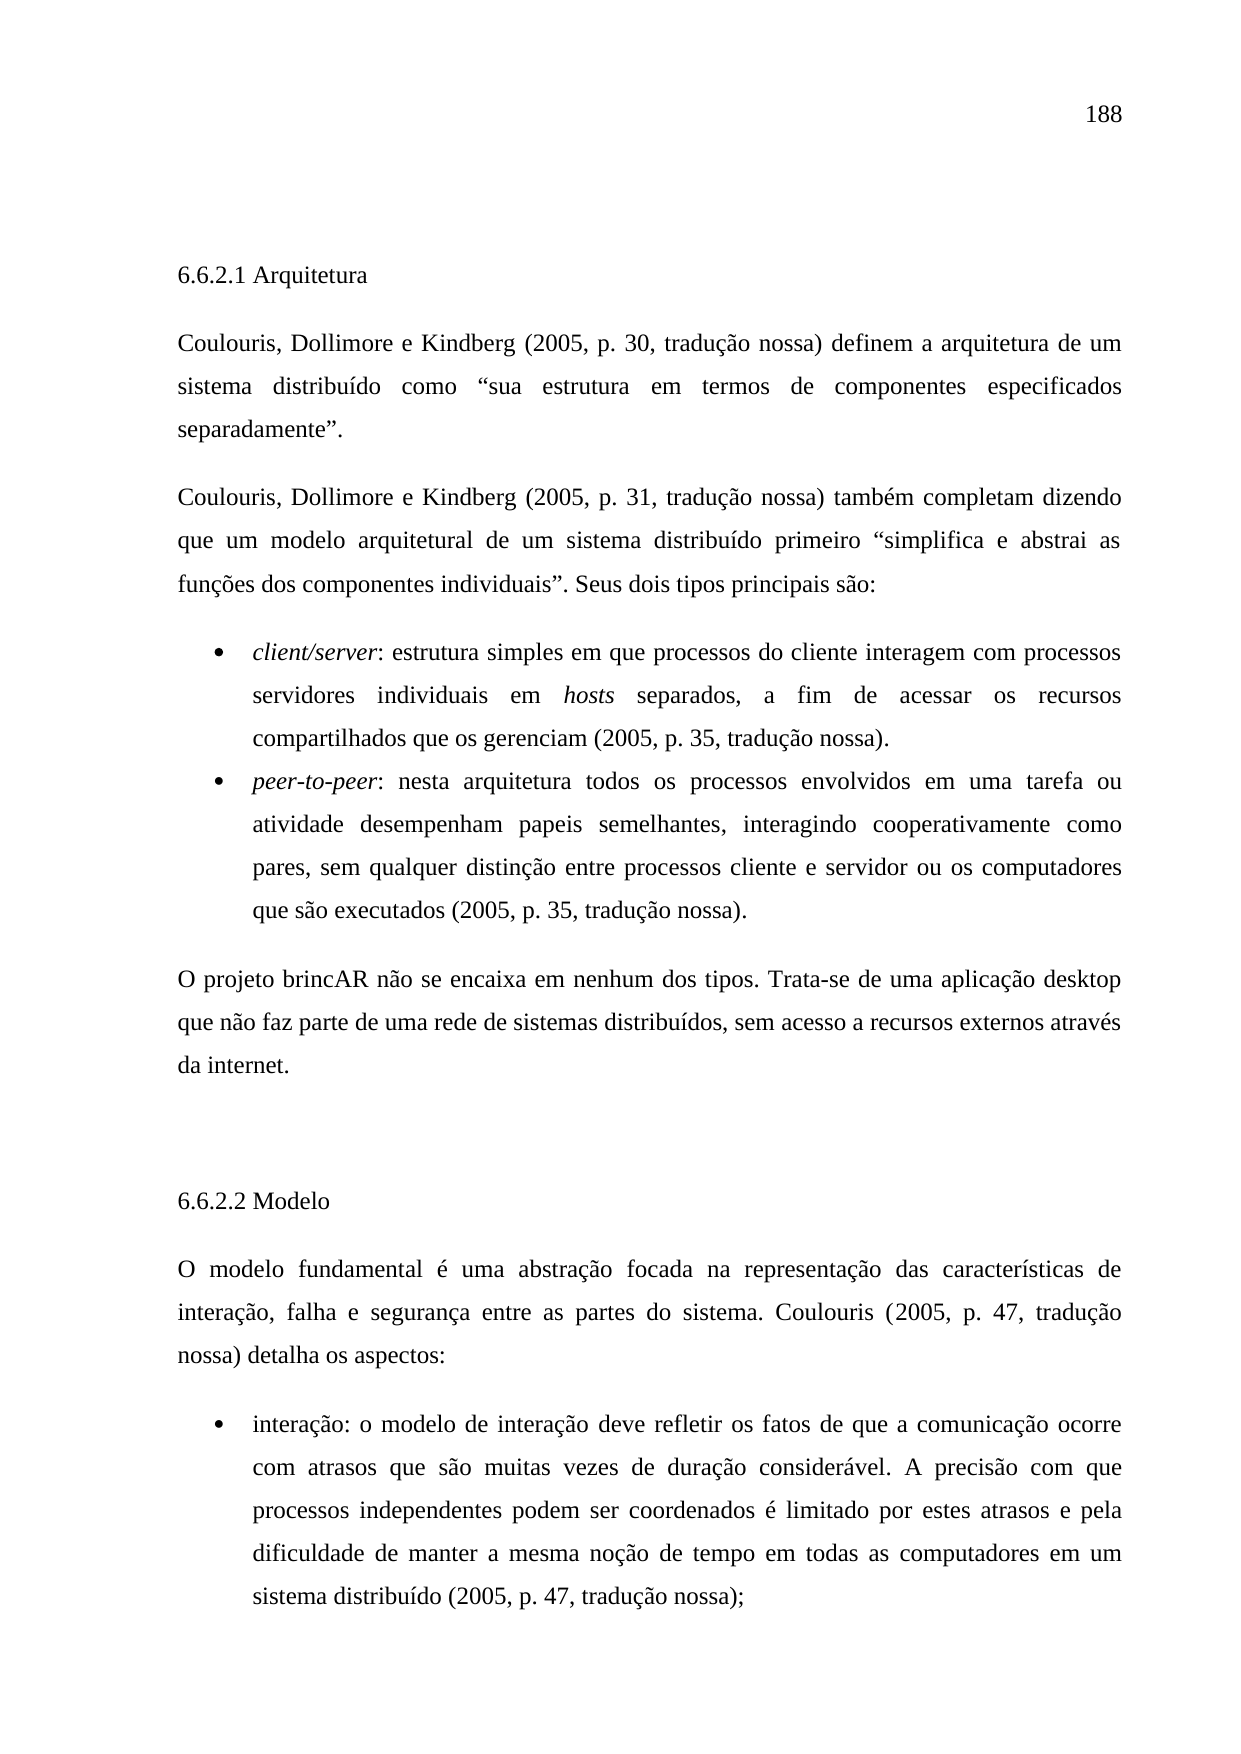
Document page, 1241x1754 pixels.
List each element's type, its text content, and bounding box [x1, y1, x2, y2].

text Coulouris, Dollimore e Kindberg (2005, p. 31, tradução nossa) também completam dizendo que um modelo arquitetural de um sistema distribuído primeiro “simplifica e abstrai as funções dos componentes individuais”. Seus dois tipos principais são: [177, 482, 1122, 597]
text Coulouris, Dollimore e Kindberg (2005, p. 30, tradução nossa) definem a arquitetura de um sistema distribuído como “sua estrutura em termos de componentes especificados separadamente”. [177, 328, 1122, 443]
list peer-to-peer: nesta arquitetura todos os processos envolvidos em uma tarefa ou atividade desempenham papeis semelhantes, interagindo cooperativamente como pares, sem qualquer distinção entre processos cliente e servidor ou os computadores que são executados (2005, p. 35, tradução nossa). [215, 766, 1122, 924]
list client/server: estrutura simples em que processos do cliente interagem com processos servidores individuais em hosts separados, a fim de acessar os recursos compartilhados que os gerenciam (2005, p. 35, tradução nossa). [215, 637, 1122, 752]
list interação: o modelo de interação deve refletir os fatos de que a comunicação ocorre com atrasos que são muitas vezes de duração considerável. A precisão com que processos independentes podem ser coordenados é limitado por estes atrasos e pela dificuldade de manter a mesma noção de tempo em todas as computadores em um sistema distribuído (2005, p. 47, tradução nossa); [215, 1409, 1122, 1610]
text O modelo fundamental é uma abstração focada na representação das características de interação, falha e segurança entre as partes do sistema. Coulouris (2005, p. 47, tradução nossa) detalha os aspectos: [177, 1254, 1122, 1369]
subtitle 6.6.2.1 Arquitetura [177, 260, 1122, 289]
subtitle 6.6.2.2 Modelo [177, 1186, 1122, 1215]
text O projeto brincAR não se encaixa em nenhum dos tipos. Trata-se de uma aplicação desktop que não faz parte de uma rede de sistemas distribuídos, sem acesso a recursos externos através da internet. [177, 964, 1122, 1079]
